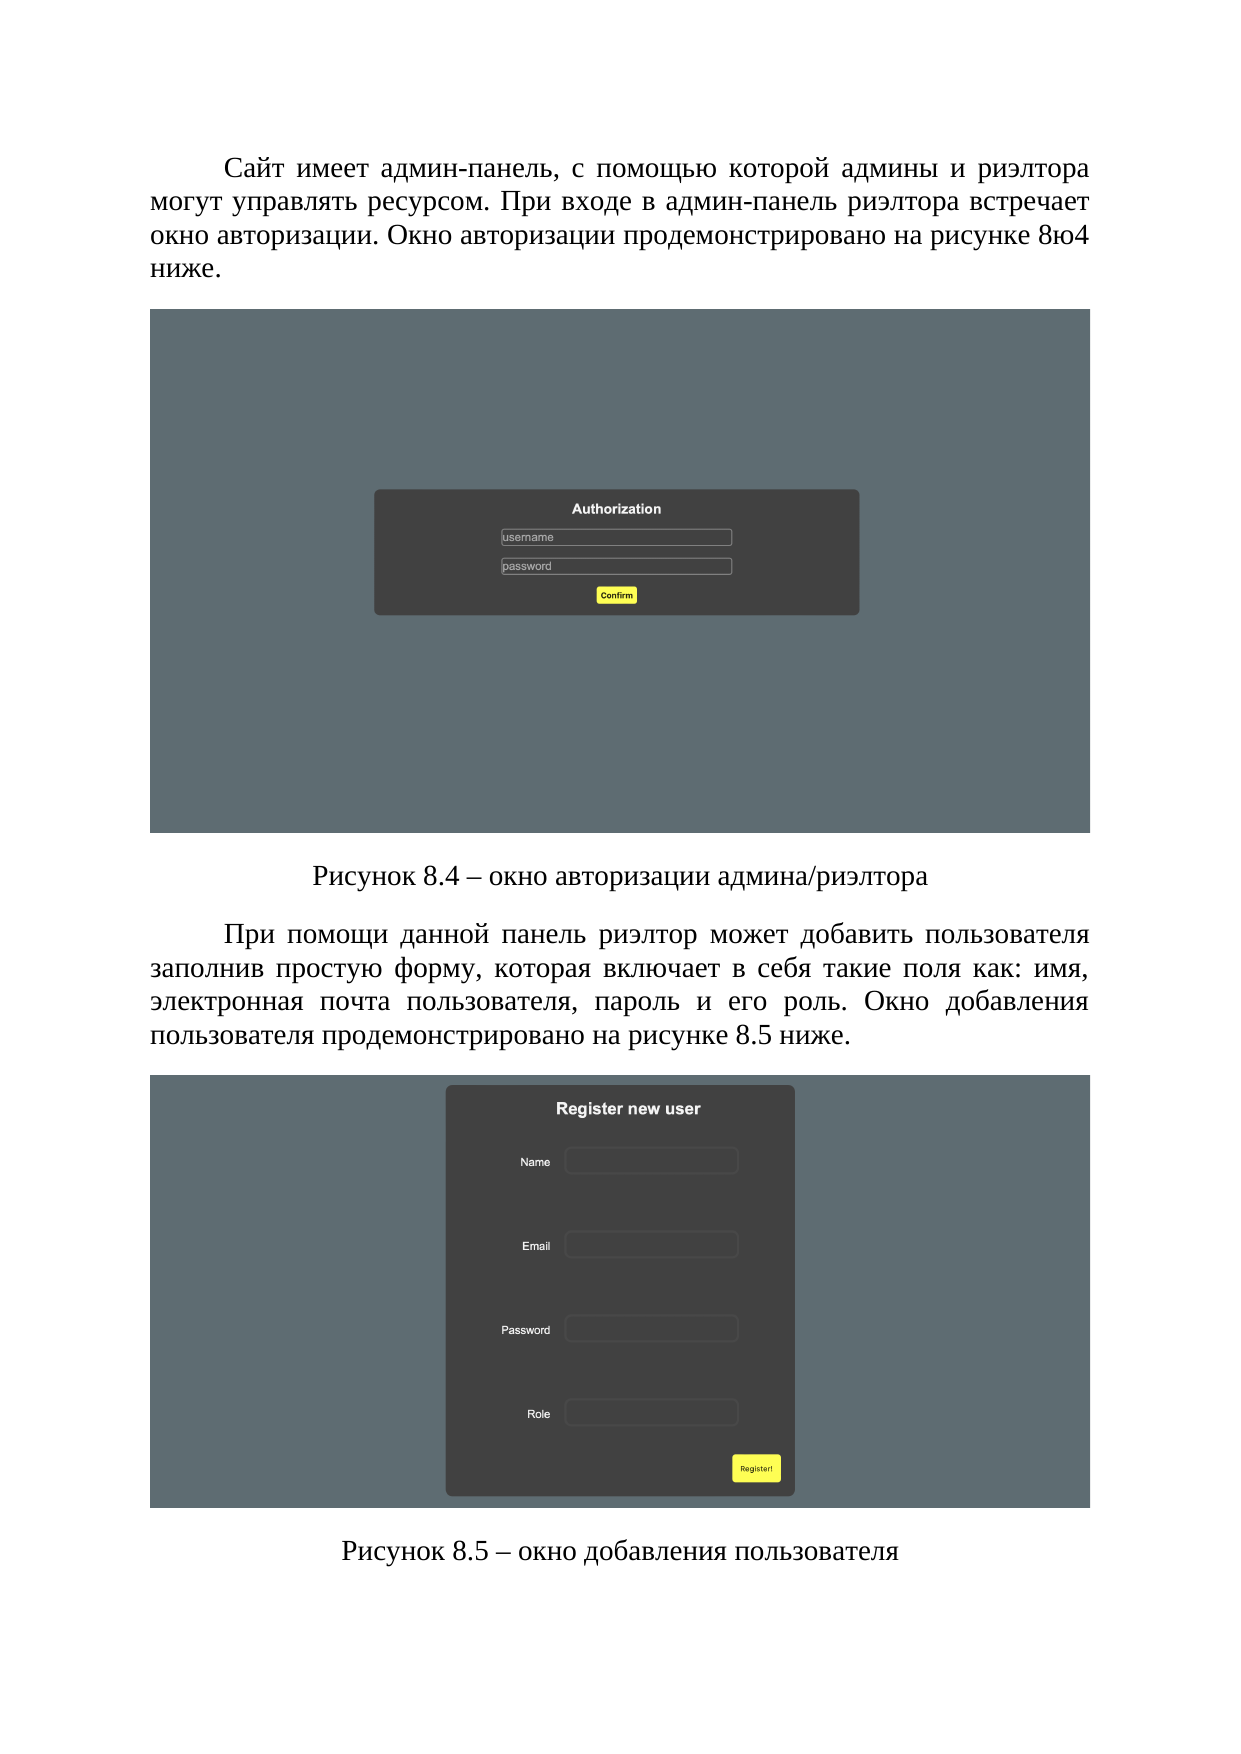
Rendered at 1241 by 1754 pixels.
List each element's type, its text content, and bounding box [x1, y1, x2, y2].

picture [150, 309, 1091, 833]
text При помощи данной панель риэлтор может добавить пользователя заполнив простую форму, которая включает в себя такие поля как: имя, электронная почта пользователя, пароль и его роль. Окно добавления пользователя продемонстрировано на рисунке 8.5 ниже. [150, 916, 1090, 1050]
text Рисунок 8.5 – окно добавления пользователя [150, 1533, 1090, 1566]
text Рисунок 8.4 – окно авторизации админа/риэлтора [150, 858, 1090, 891]
picture [150, 1075, 1091, 1508]
text Сайт имеет админ-панель, с помощью которой админы и риэлтора могут управлять ресурсом. При входе в админ-панель риэлтора встречает окно авторизации. Окно авторизации продемонстрировано на рисунке 8ю4 ниже. [150, 150, 1090, 284]
